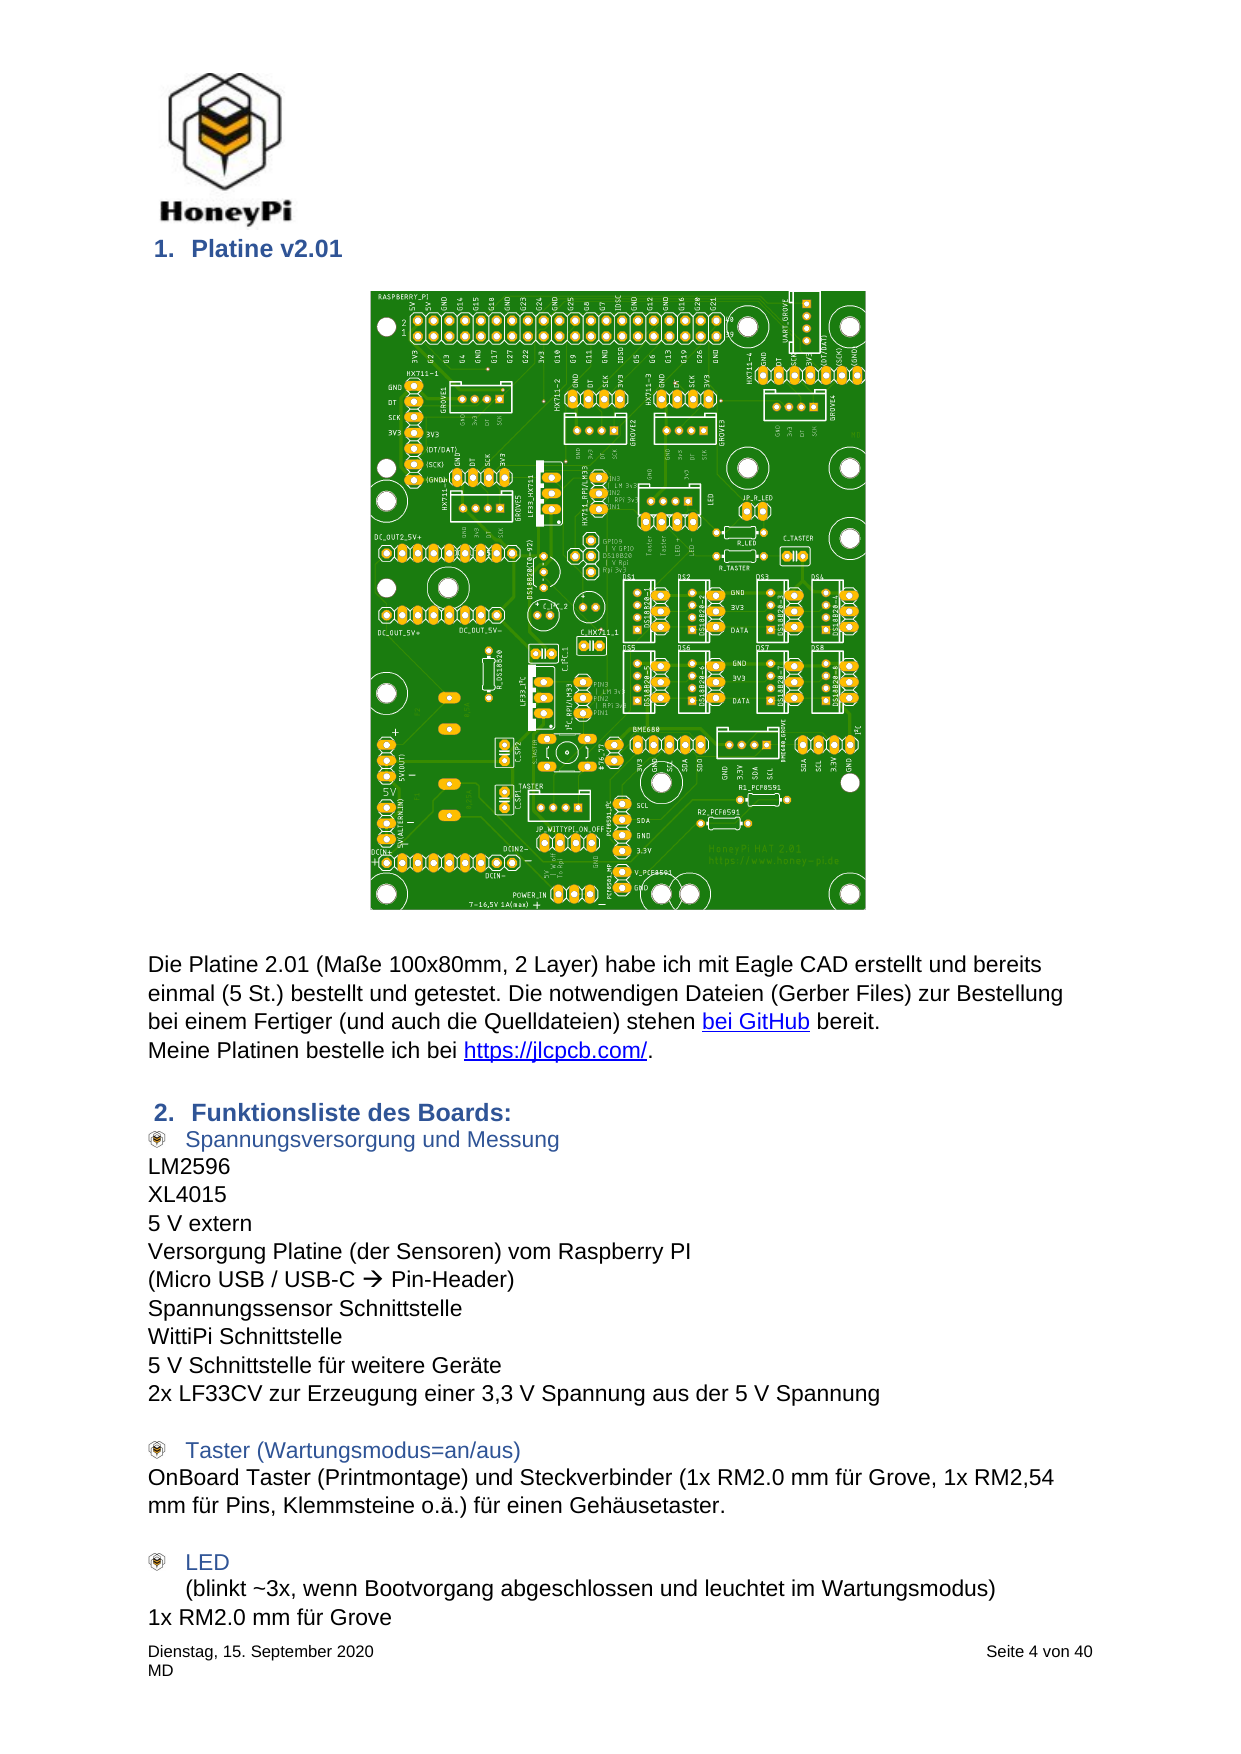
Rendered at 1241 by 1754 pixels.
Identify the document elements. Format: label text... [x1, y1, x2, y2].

subtitle Platine v2.01 [154, 234, 1092, 262]
picture [148, 1553, 166, 1571]
text OnBoard Taster (Printmontage) und Steckverbinder (1x RM2.0 mm für Grove, 1x RM2,54 mm für Pins, Klemmsteine o.ä.) für einen Gehäusetaster. [148, 1463, 1092, 1518]
text (blinkt ~3x, wenn Bootvorgang abgeschlossen und leuchtet im Wartungsmodus) [185, 1575, 1092, 1601]
text Spannungssensor Schnittstelle [148, 1295, 1092, 1321]
text Meine Platinen bestelle ich bei https://jlcpcb.com/. [148, 1037, 1092, 1063]
text WittiPi Schnittstelle [148, 1323, 1092, 1350]
subtitle Taster (Wartungsmodus=an/aus) [148, 1437, 1092, 1463]
subtitle LED [148, 1549, 1092, 1575]
text 5 V Schnittstelle für weitere Geräte [148, 1352, 1092, 1378]
text 1x RM2.0 mm für Grove [148, 1603, 1092, 1630]
text LM2596 [148, 1153, 1092, 1179]
picture [148, 1441, 166, 1459]
text (Micro USB / USB-C Pin-Header) [148, 1266, 1092, 1293]
picture [148, 1131, 166, 1148]
text Versorgung Platine (der Sensoren) vom Raspberry PI [148, 1238, 1092, 1264]
text 2x LF33CV zur Erzeugung einer 3,3 V Spannung aus der 5 V Spannung [148, 1380, 1092, 1407]
text Die Platine 2.01 (Maße 100x80mm, 2 Layer) habe ich mit Eagle CAD erstellt und bereits einmal (5 St.) bestellt und getestet. Die notwendigen Dateien (Gerber Files) zur Bestellung bei einem Fertiger (und auch die Quelldateien) stehen bei GitHub bereit. [148, 951, 1092, 1034]
text 5 V extern [148, 1209, 1092, 1236]
subtitle Funktionsliste des Boards: [154, 1098, 1092, 1126]
subtitle Spannungsversorgung und Messung [148, 1126, 1092, 1153]
picture [147, 73, 304, 230]
text XL4015 [148, 1181, 1092, 1207]
picture [147, 290, 1093, 921]
